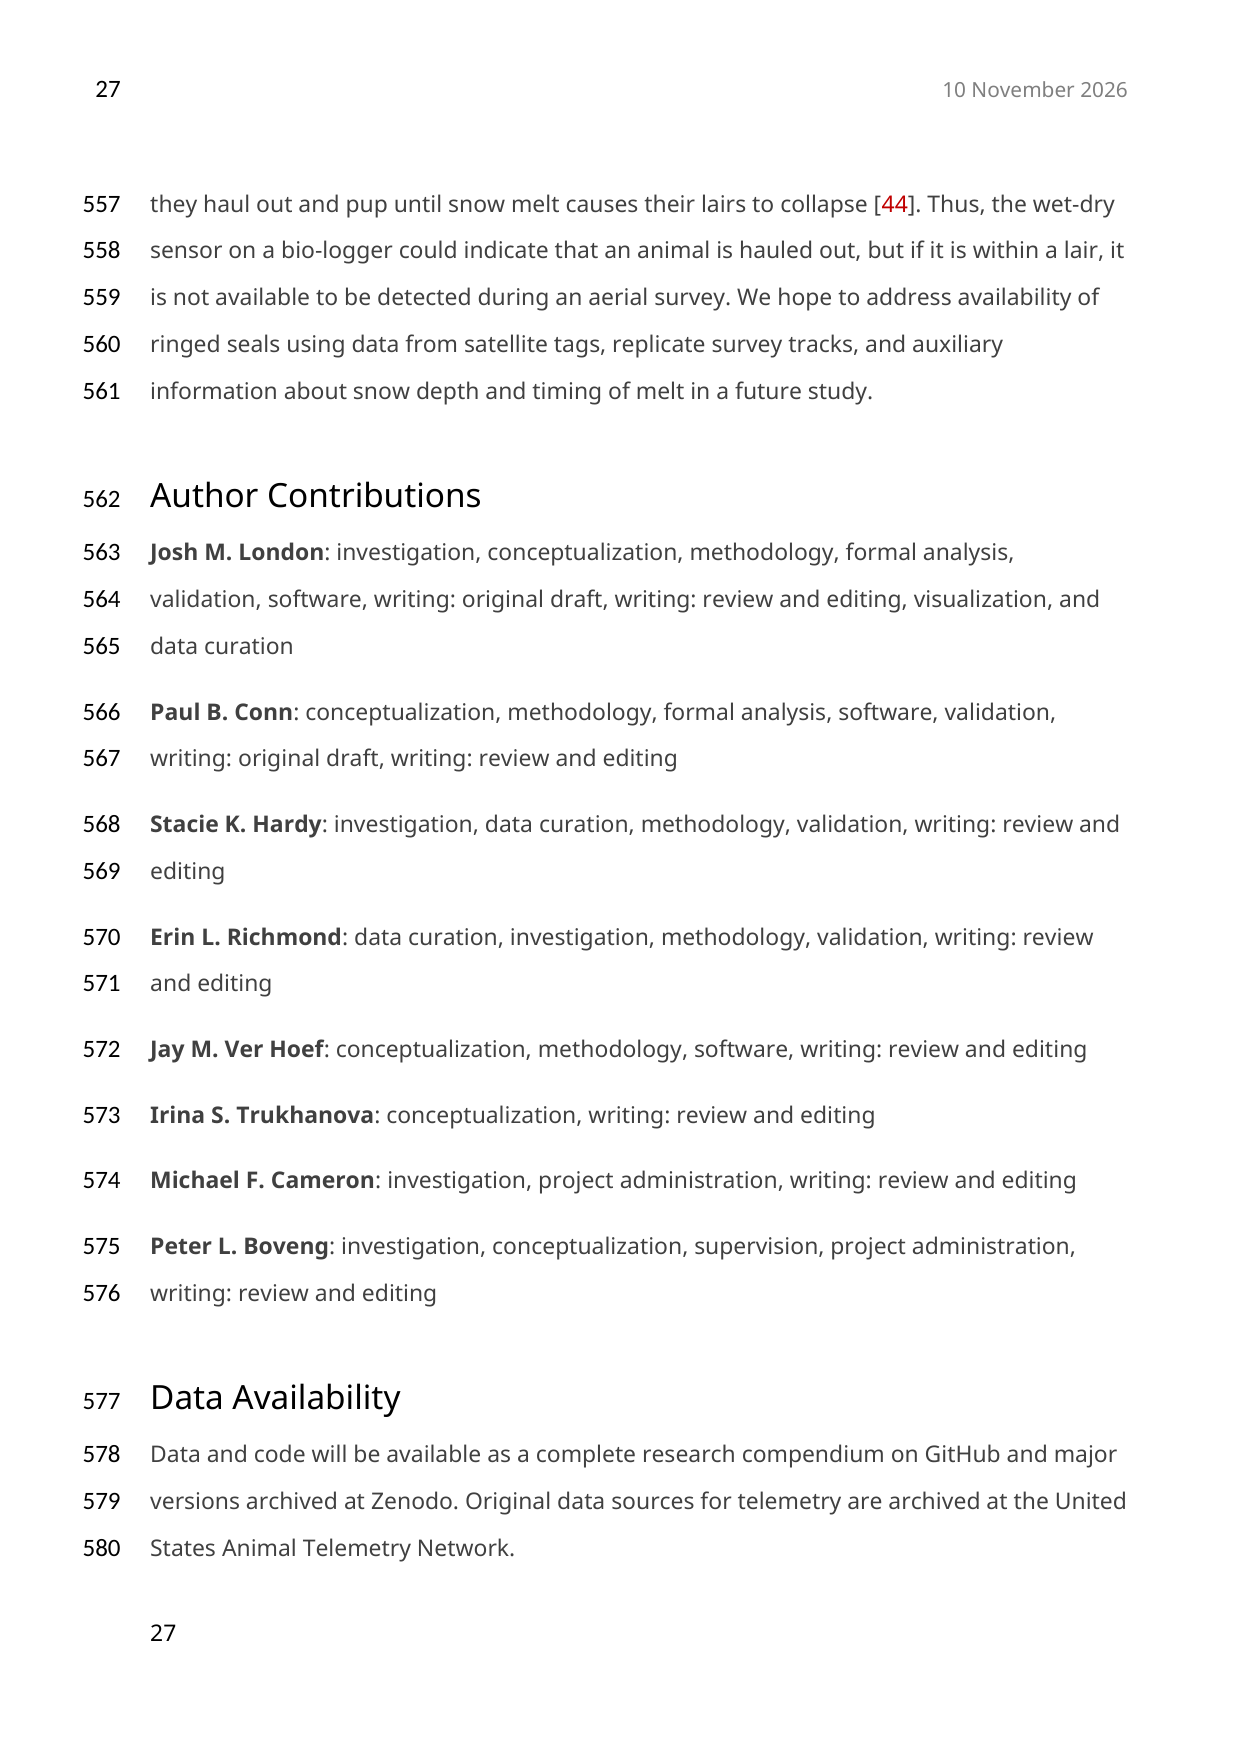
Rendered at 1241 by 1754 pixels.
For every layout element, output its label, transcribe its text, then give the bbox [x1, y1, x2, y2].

text Stacie K. Hardy: investigation, data curation, methodology, validation, writing: review and editing [150, 808, 1128, 886]
subtitle Author Contributions [150, 472, 1128, 517]
text Data and code will be available as a complete research compendium on GitHub and major versions archived at Zenodo. Original data sources for telemetry are archived at the United States Animal Telemetry Network. [150, 1438, 1128, 1563]
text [150, 187, 1128, 406]
text Jay M. Ver Hoef: conceptualization, methodology, software, writing: review and editing [150, 1033, 1128, 1064]
text Paul B. Conn: conceptualization, methodology, formal analysis, software, validation, writing: original draft, writing: review and editing [150, 695, 1128, 773]
text Irina S. Trukhanova: conceptualization, writing: review and editing [150, 1098, 1128, 1130]
subtitle Data Availability [150, 1373, 1128, 1419]
text Josh M. London: investigation, conceptualization, methodology, formal analysis, validation, software, writing: original draft, writing: review and editing, visualization, and data curation [150, 536, 1128, 661]
text Peter L. Boveng: investigation, conceptualization, supervision, project administration, writing: review and editing [150, 1230, 1128, 1308]
text Michael F. Cameron: investigation, project administration, writing: review and editing [150, 1164, 1128, 1195]
text Erin L. Richmond: data curation, investigation, methodology, validation, writing: review and editing [150, 920, 1128, 998]
